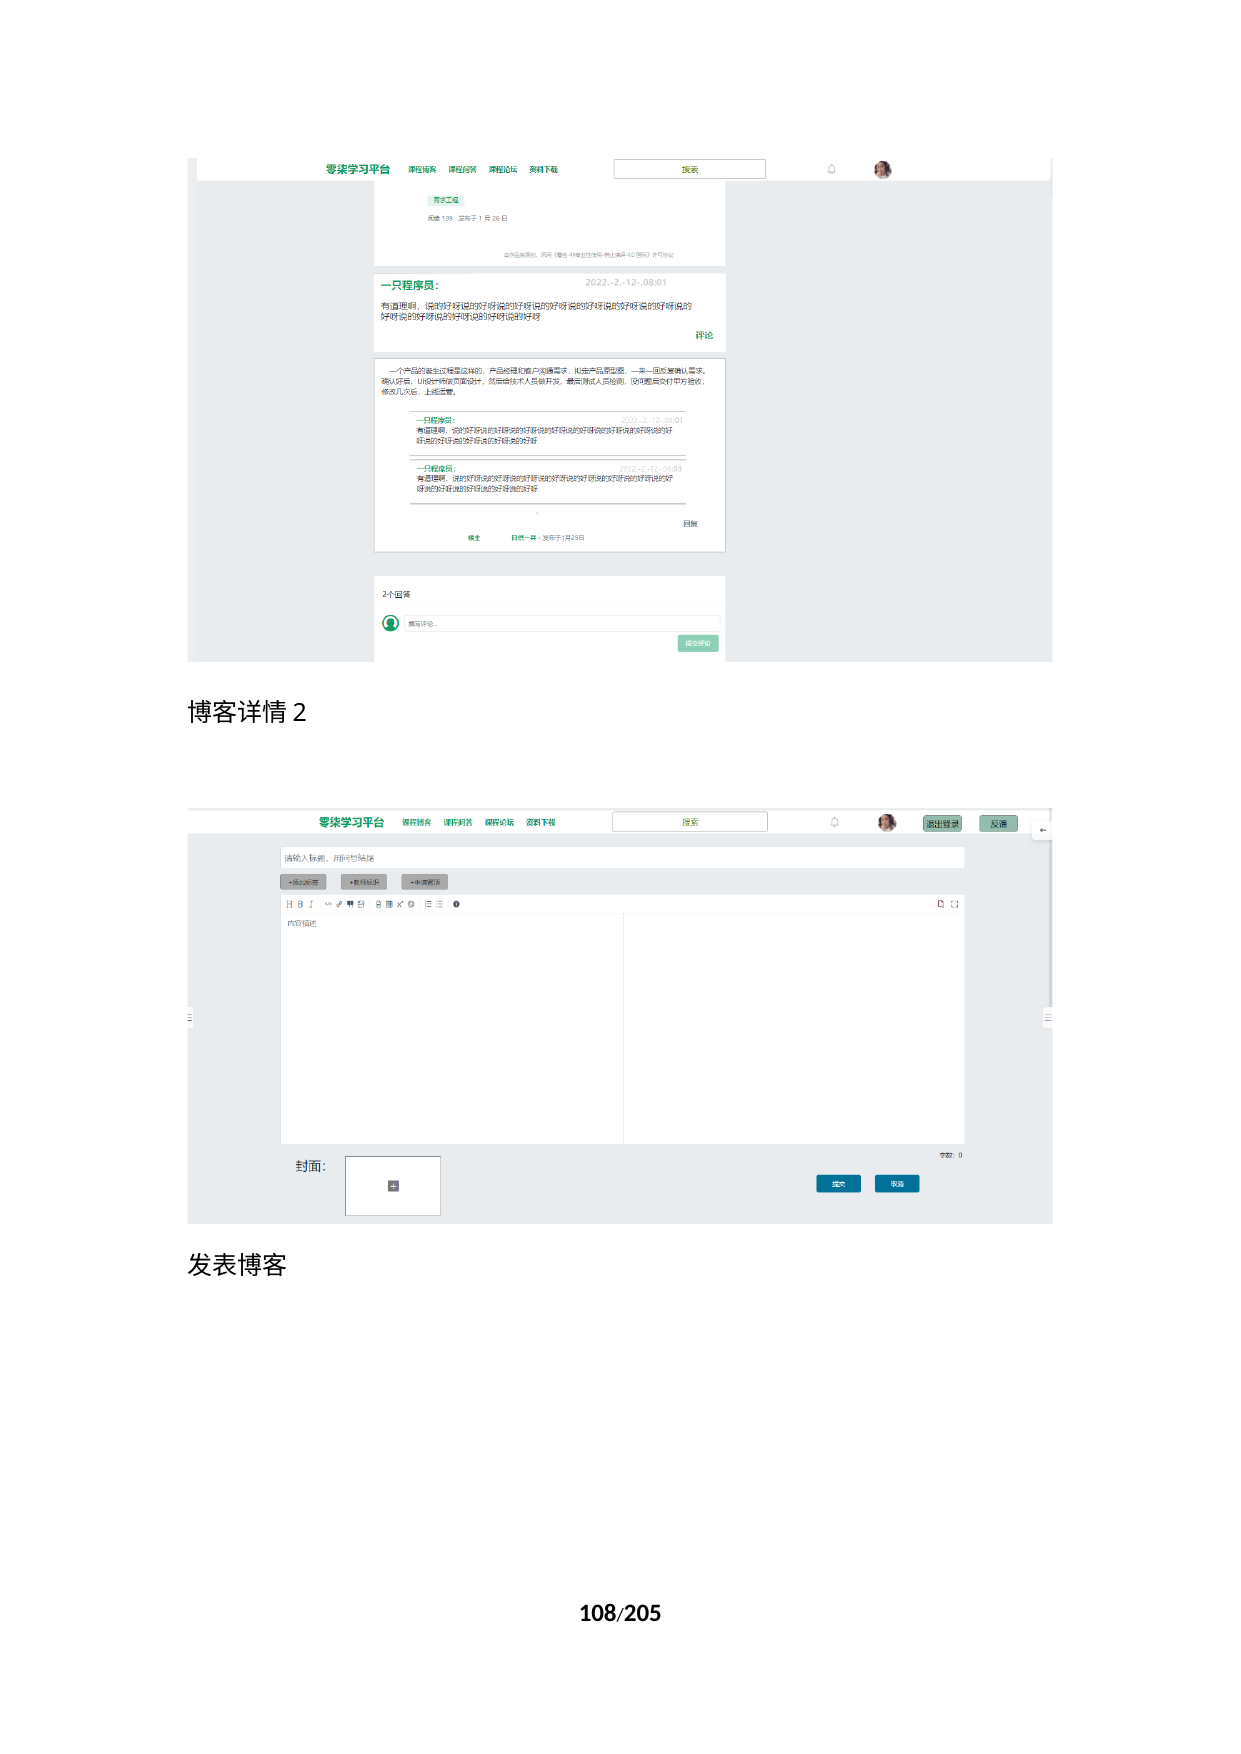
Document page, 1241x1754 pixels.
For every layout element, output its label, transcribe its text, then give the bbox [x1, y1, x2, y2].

picture [187, 808, 1053, 1224]
text 发表博客 [187, 1231, 1053, 1296]
text 博客详情2 [187, 678, 1053, 743]
